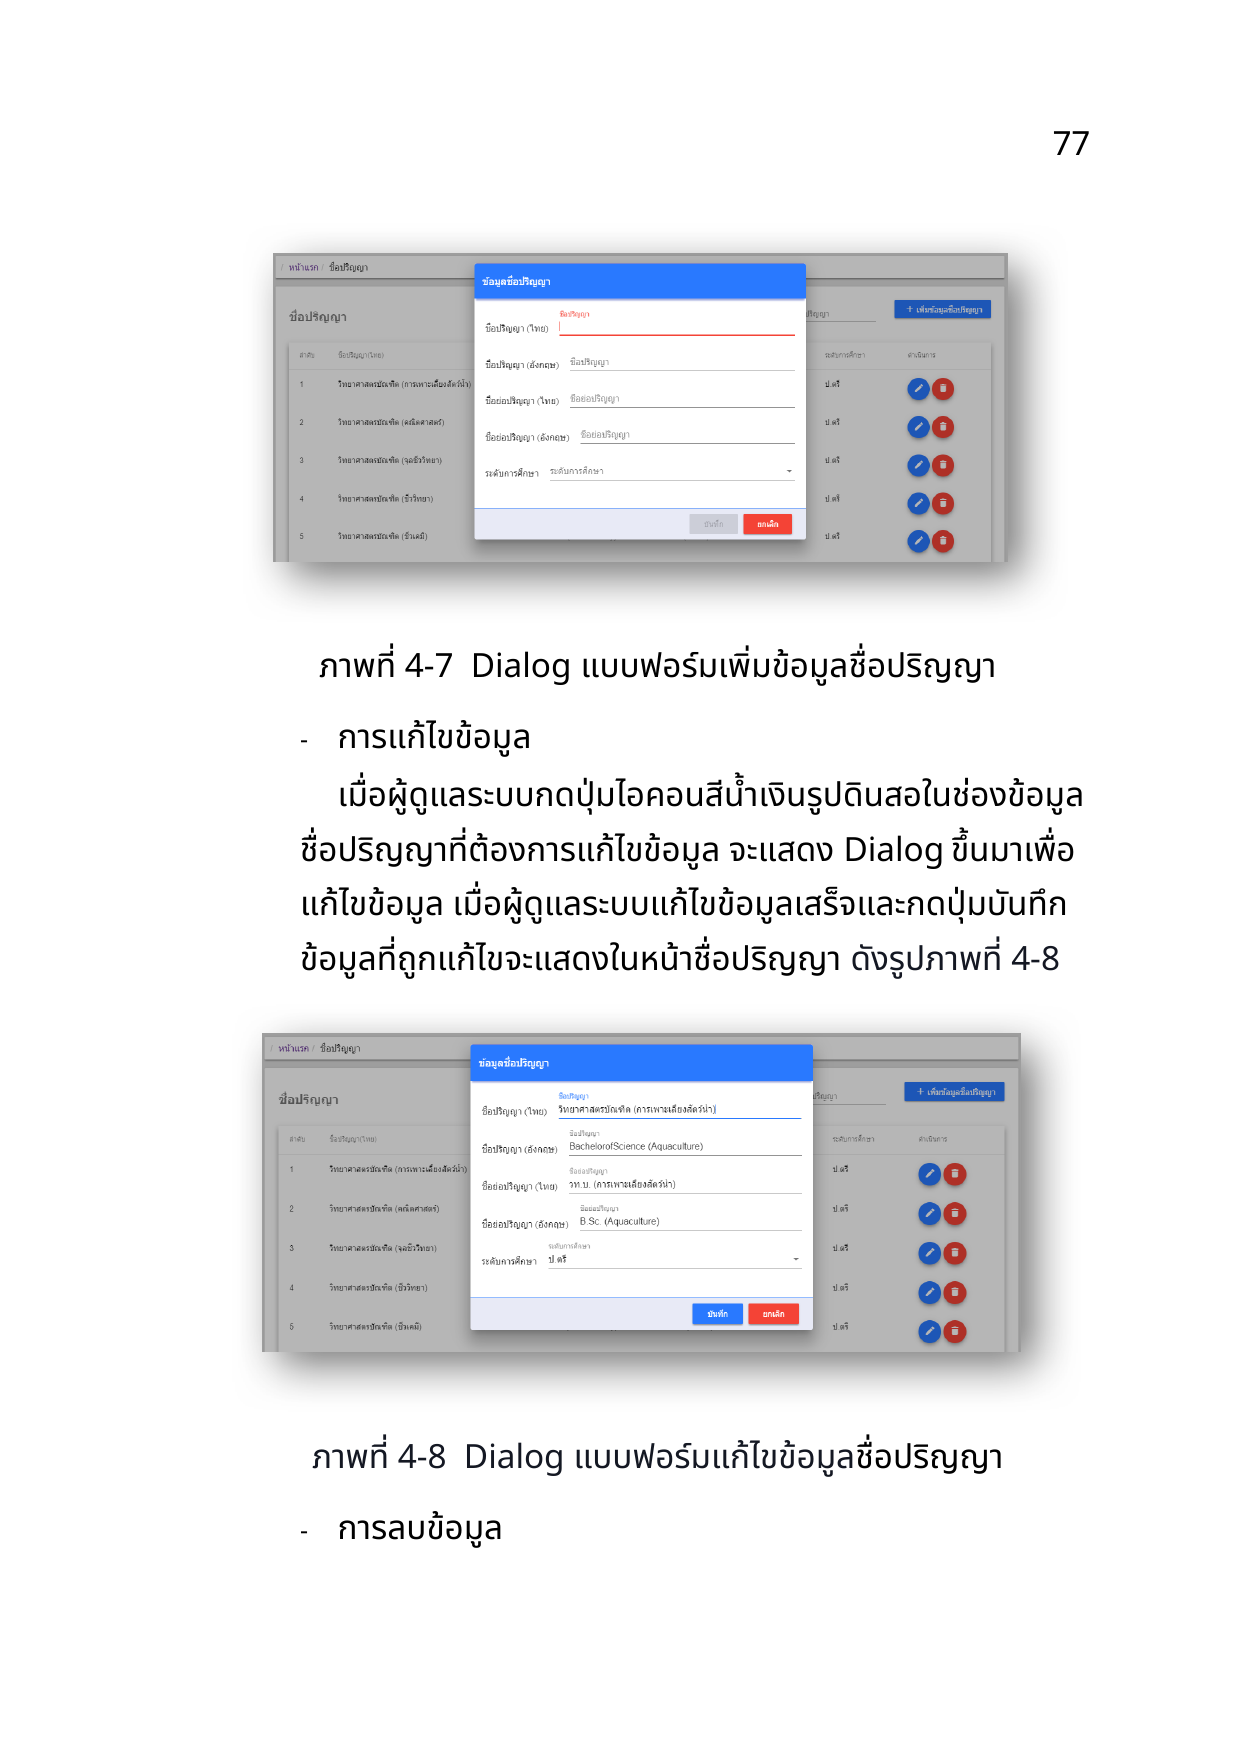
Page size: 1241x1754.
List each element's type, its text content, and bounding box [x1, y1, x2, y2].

text ภาพที่ 4-8 Dialog แบบฟอร์มแก้ไขข้อมูลชื่อปริญญา [225, 1432, 1090, 1483]
picture [262, 1033, 1021, 1352]
list การลบข้อมูล [300, 1504, 1090, 1554]
list การแก้ไขข้อมูล [300, 713, 1090, 764]
picture [273, 253, 1008, 562]
text เมื่อผู้ดูแลระบบกดปุ่มไอคอนสีน้ำเงินรูปดินสอในช่องข้อมูลชื่อปริญญาที่ต้องการแก้ไขข้อมูล จะแสดง Dialog ขึ้นมาเพื่อแก้ไขข้อมูล เมื่อผู้ดูแลระบบแก้ไขข้อมูลเสร็จและกดปุ่มบันทึก ข้อมูลที่ถูกแก้ไขจะแสดงในหน้าชื่อปริญญา ดังรูปภาพที่ 4-8 [300, 771, 1090, 985]
text ภาพที่ 4-7 Dialog แบบฟอร์มเพิ่มข้อมูลชื่อปริญญา [225, 642, 1090, 693]
